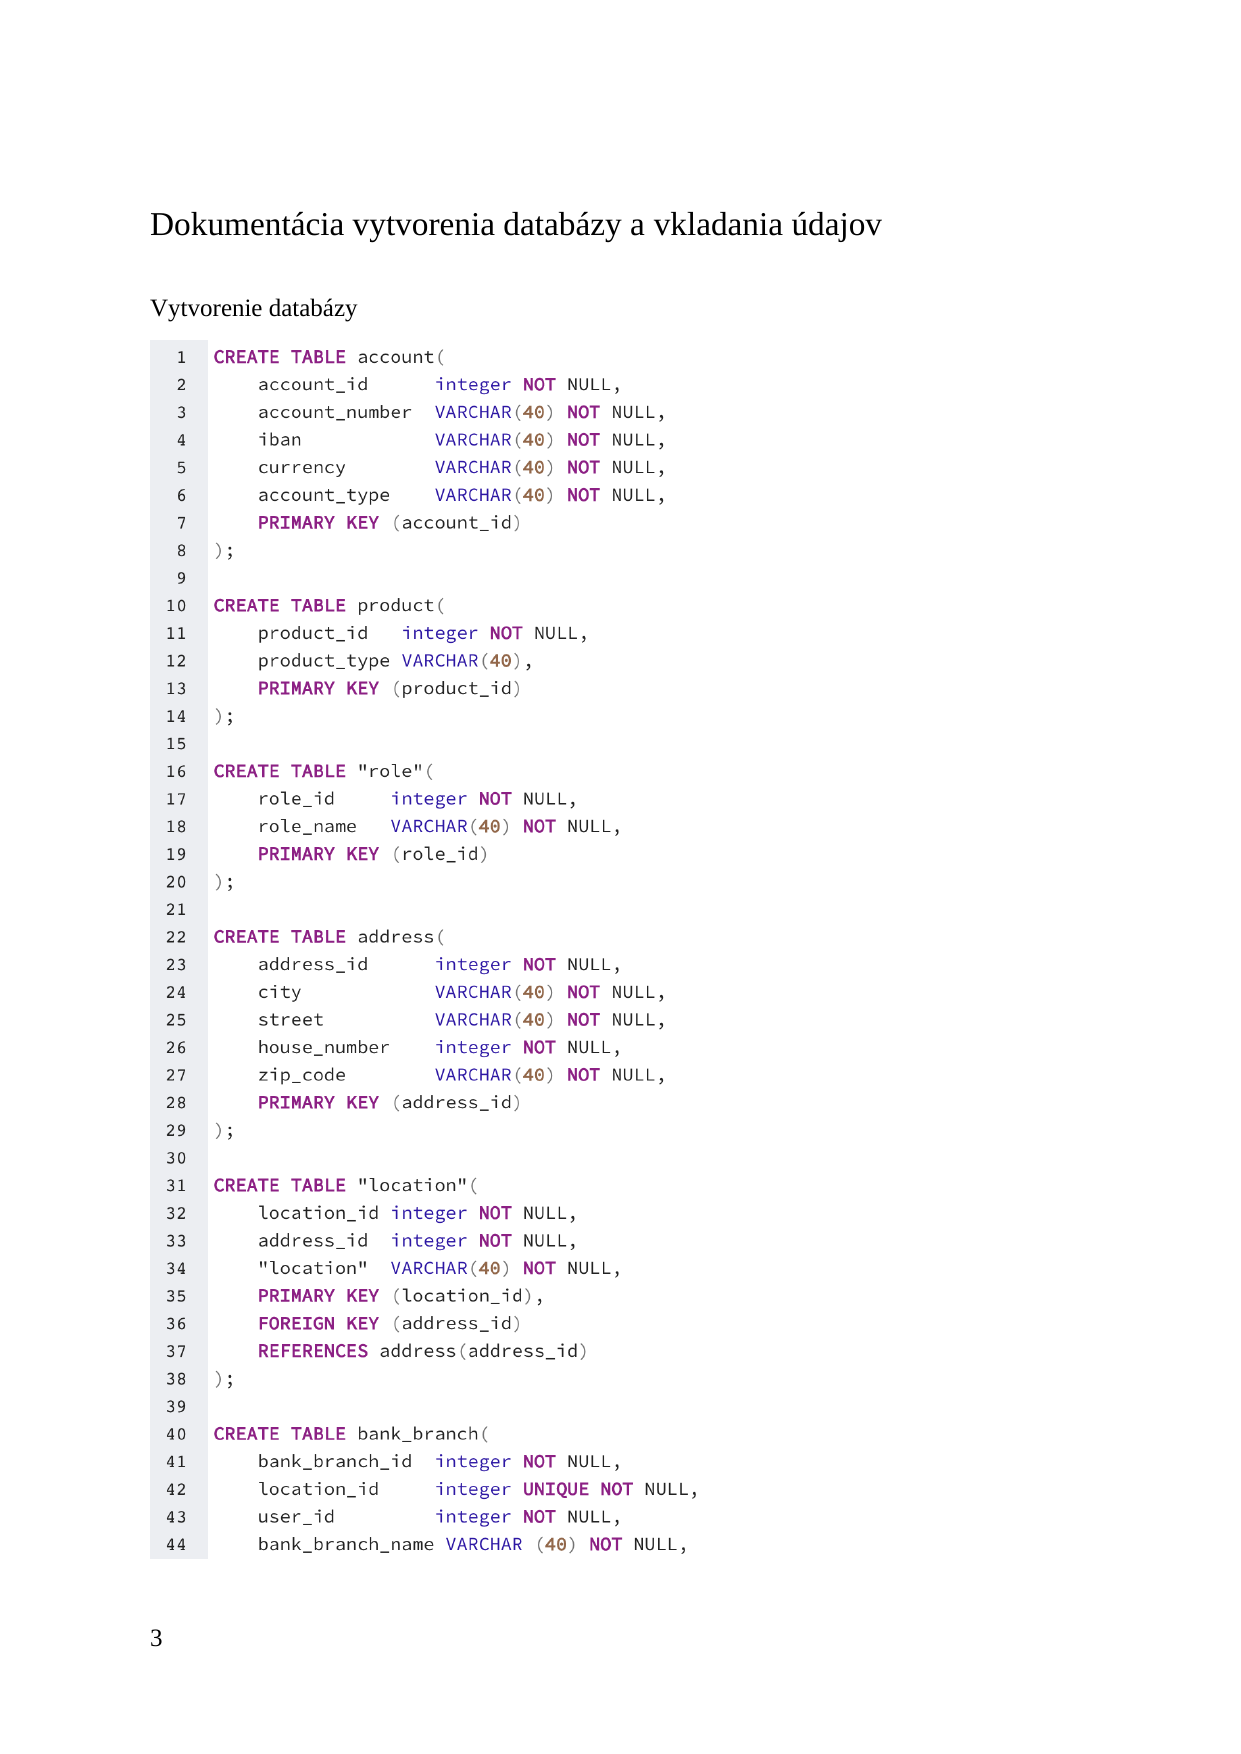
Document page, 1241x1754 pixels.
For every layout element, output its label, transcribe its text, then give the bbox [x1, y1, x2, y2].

subtitle Dokumentácia vytvorenia databázy a vkladania údajov [150, 204, 1090, 242]
picture [150, 340, 813, 1559]
text Vytvorenie databázy [150, 293, 1090, 322]
